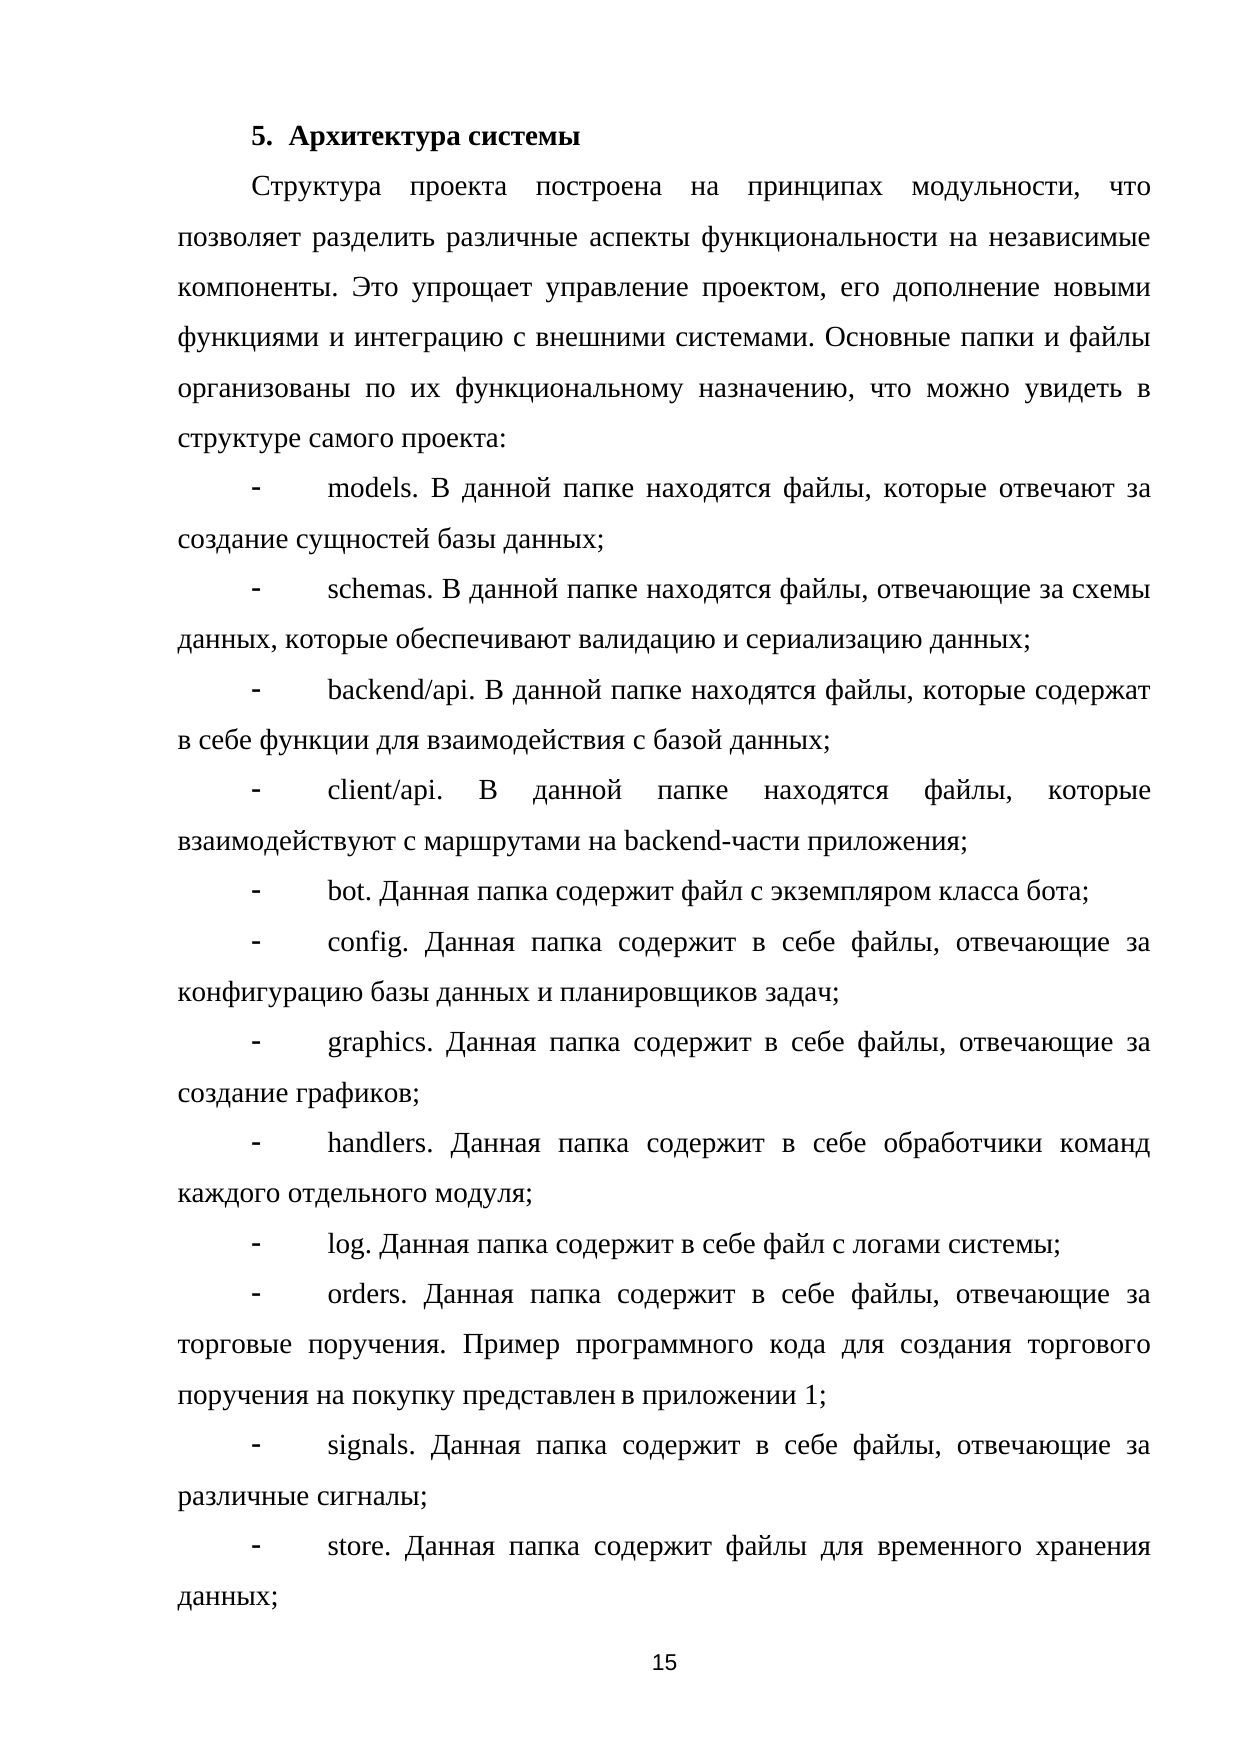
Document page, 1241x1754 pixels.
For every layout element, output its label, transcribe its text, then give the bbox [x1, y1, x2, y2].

list orders. Данная папка содержит в себе файлы, отвечающие за торговые поручения. Пример программного кода для создания торгового поручения на покупку представлен в приложении 1; [177, 1276, 1152, 1411]
list backend/api. В данной папке находятся файлы, которые содержат в себе функции для взаимодействия с базой данных; [177, 672, 1152, 756]
list models. В данной папке находятся файлы, которые отвечают за создание сущностей базы данных; [177, 470, 1152, 554]
list graphics. Данная папка содержит в себе файлы, отвечающие за создание графиков; [177, 1024, 1152, 1108]
list config. Данная папка содержит в себе файлы, отвечающие за конфигурацию базы данных и планировщиков задач; [177, 924, 1152, 1008]
list log. Данная папка содержит в себе файл с логами системы; [177, 1226, 1152, 1259]
list Архитектура системы [251, 118, 1152, 152]
list handlers. Данная папка содержит в себе обработчики команд каждого отдельного модуля; [177, 1125, 1152, 1209]
list signals. Данная папка содержит в себе файлы, отвечающие за различные сигналы; [177, 1427, 1152, 1511]
list client/api. В данной папке находятся файлы, которые взаимодействуют с маршрутами на backend-части приложения; [177, 772, 1152, 856]
list schemas. В данной папке находятся файлы, отвечающие за схемы данных, которые обеспечивают валидацию и сериализацию данных; [177, 571, 1152, 655]
list store. Данная папка содержит файлы для временного хранения данных; [177, 1528, 1152, 1612]
list bot. Данная папка содержит файл с экземпляром класса бота; [177, 873, 1152, 907]
text Структура проекта построена на принципах модульности, что позволяет разделить различные аспекты функциональности на независимые компоненты. Это упрощает управление проектом, его дополнение новыми функциями и интеграцию с внешними системами. Основные папки и файлы организованы по их функциональному назначению, что можно увидеть в структуре самого проекта: [177, 168, 1152, 453]
